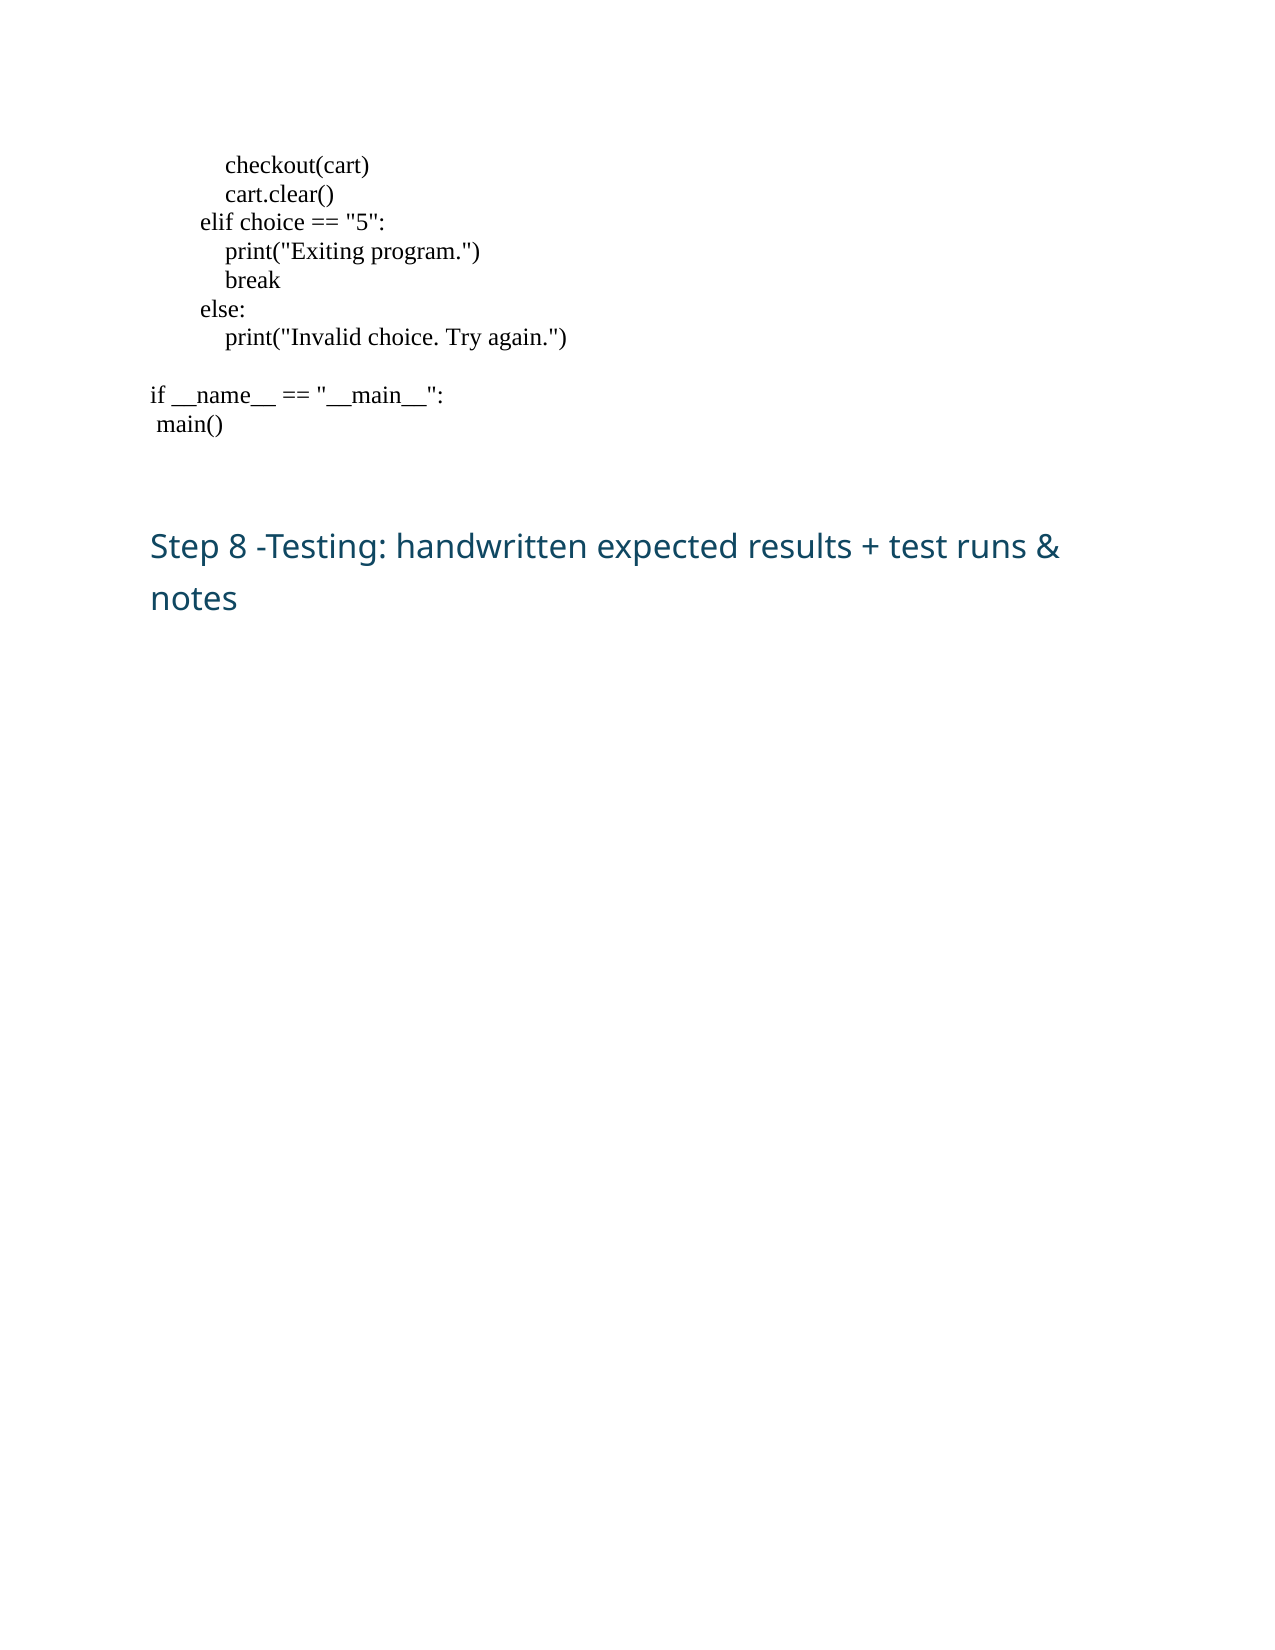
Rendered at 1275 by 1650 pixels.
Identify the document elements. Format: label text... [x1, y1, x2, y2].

text checkout(cart) [150, 150, 1125, 179]
text elif choice == "5": [150, 207, 1125, 236]
text if __name__ == "__main__": [150, 380, 1125, 409]
text print("Exiting program.") [150, 236, 1125, 265]
text break [150, 265, 1125, 294]
text else: [150, 294, 1125, 322]
text main() [150, 409, 1125, 437]
text cart.clear() [150, 179, 1125, 207]
subtitle Step 8 -Testing: handwritten expected results + test runs & notes [150, 523, 1125, 621]
text print("Invalid choice. Try again.") [150, 322, 1125, 351]
